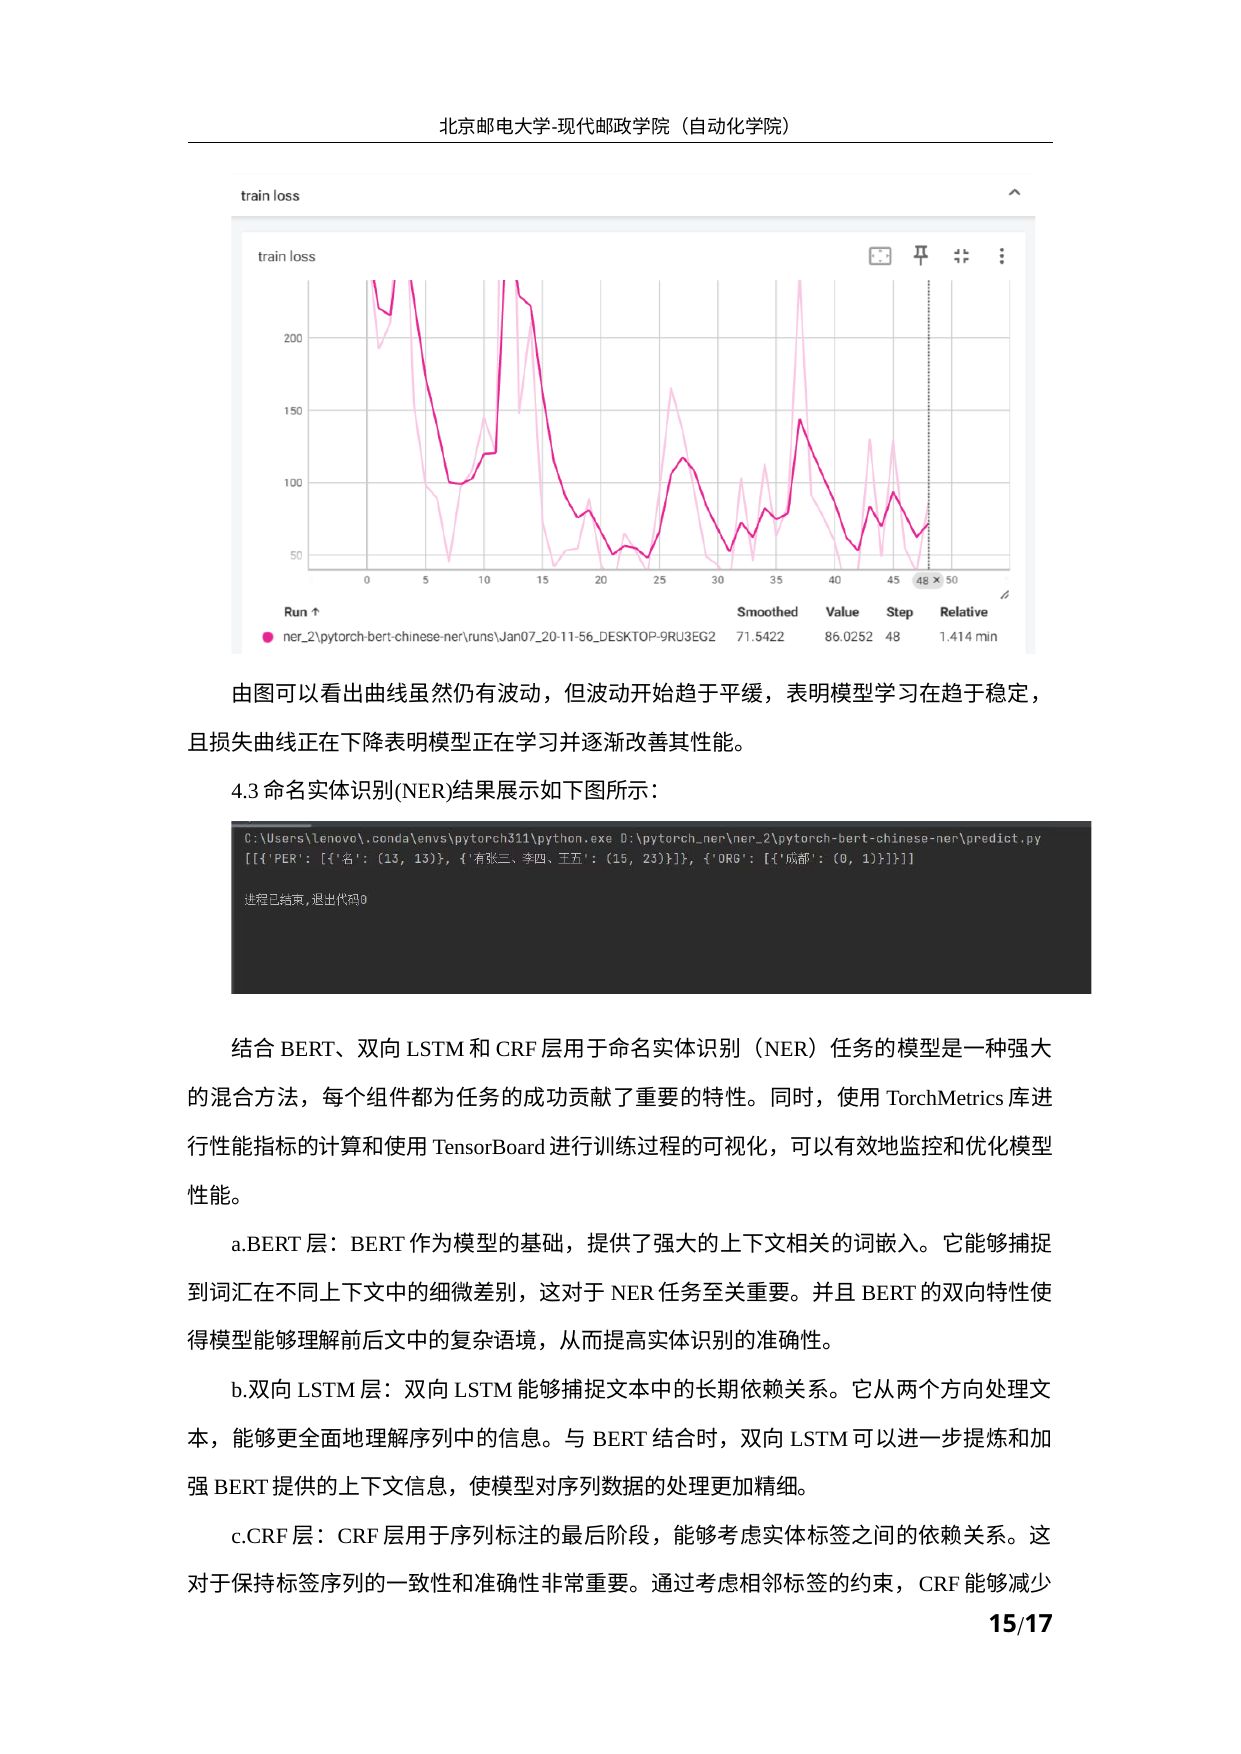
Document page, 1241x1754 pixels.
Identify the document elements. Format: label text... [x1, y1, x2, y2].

picture [231, 173, 1036, 654]
text b.双向LSTM层：双向LSTM能够捕捉文本中的长期依赖关系。它从两个方向处理文本，能够更全面地理解序列中的信息。与BERT结合时，双向LSTM可以进一步提炼和加强BERT提供的上下文信息，使模型对序列数据的处理更加精细。 [187, 1371, 1053, 1501]
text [187, 1517, 1053, 1598]
text 4.3命名实体识别(NER)结果展示如下图所示： [187, 773, 1053, 805]
text a.BERT层：BERT作为模型的基础，提供了强大的上下文相关的词嵌入。它能够捕捉到词汇在不同上下文中的细微差别，这对于NER任务至关重要。并且BERT的双向特性使得模型能够理解前后文中的复杂语境，从而提高实体识别的准确性。 [187, 1226, 1053, 1356]
picture [231, 821, 1092, 994]
text 由图可以看出曲线虽然仍有波动，但波动开始趋于平缓，表明模型学习在趋于稳定，且损失曲线正在下降表明模型正在学习并逐渐改善其性能。 [187, 676, 1053, 757]
text 结合BERT、双向LSTM和CRF层用于命名实体识别（NER）任务的模型是一种强大的混合方法，每个组件都为任务的成功贡献了重要的特性。同时，使用TorchMetrics库进行性能指标的计算和使用TensorBoard进行训练过程的可视化，可以有效地监控和优化模型性能。 [187, 1031, 1053, 1210]
